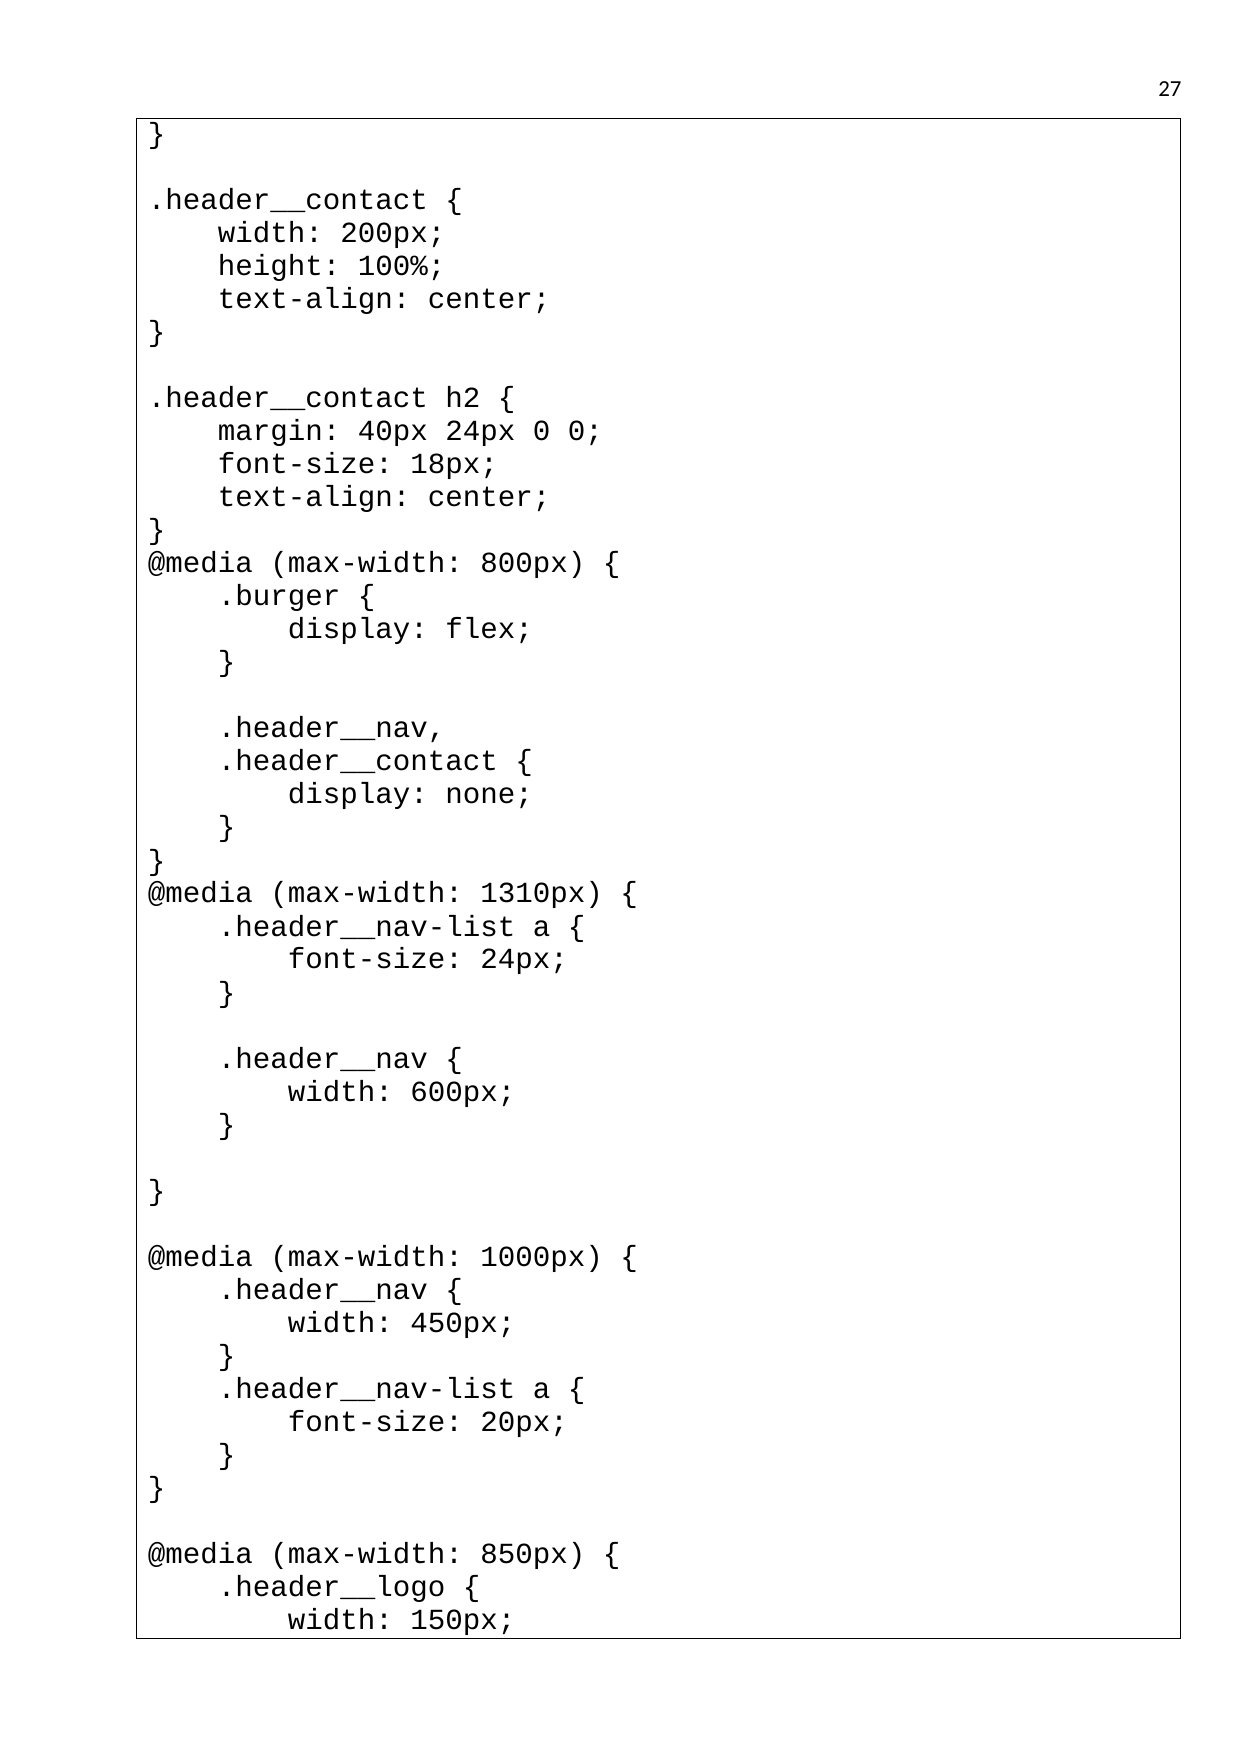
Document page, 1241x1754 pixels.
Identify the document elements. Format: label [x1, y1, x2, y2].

table_header [137, 119, 1180, 1638]
